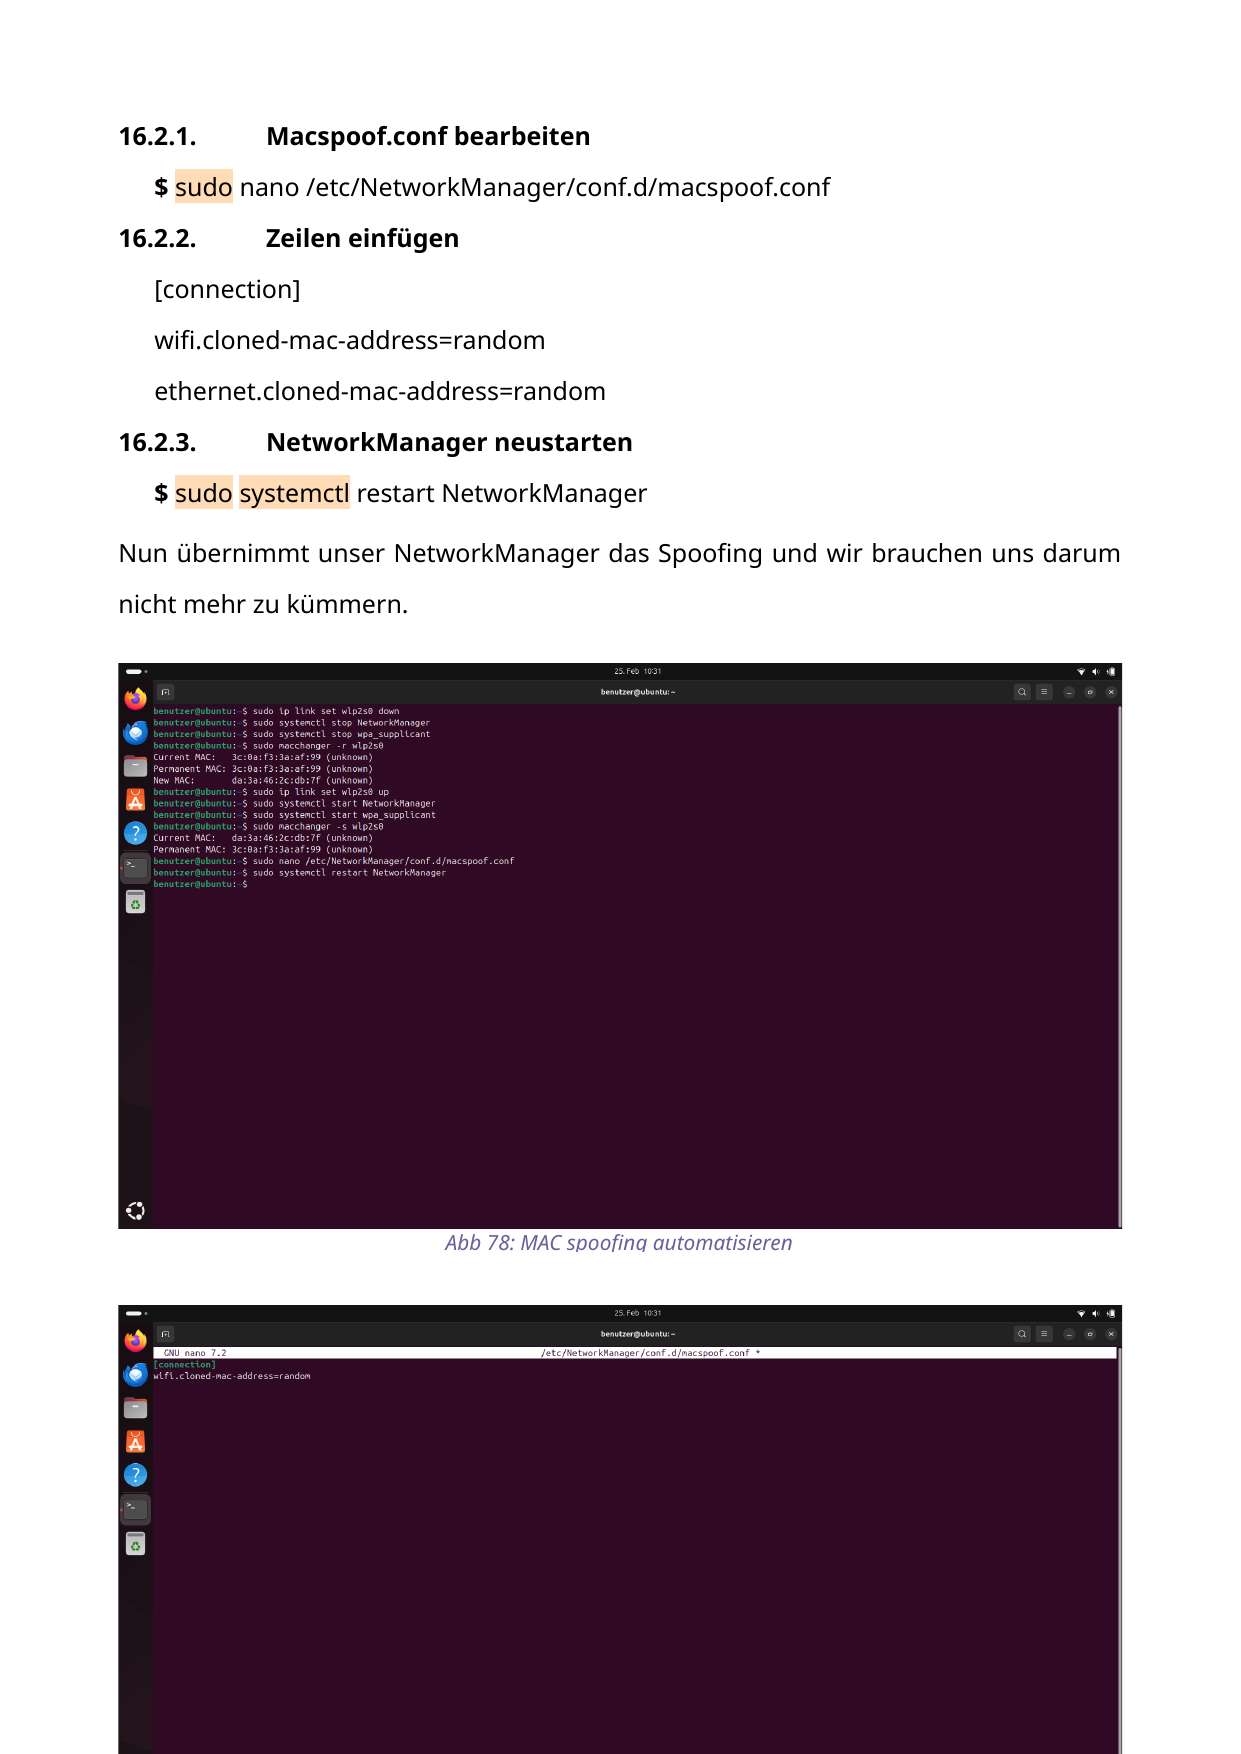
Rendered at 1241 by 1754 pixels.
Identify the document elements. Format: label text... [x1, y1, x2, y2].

subtitle NetworkManager neustarten [118, 424, 1122, 458]
subtitle Zeilen einfügen [118, 220, 1122, 254]
text $ sudo nano /etc/NetworkManager/conf.d/macspoof.conf [233, 169, 1122, 203]
text ethernet.cloned-mac-address=random [154, 373, 1122, 407]
subtitle Macspoof.conf bearbeiten [118, 118, 1122, 152]
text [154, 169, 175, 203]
picture [118, 1305, 1123, 1754]
text wifi.cloned-mac-address=random [154, 322, 1122, 356]
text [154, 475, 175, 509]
text Nun übernimmt unser NetworkManager das Spoofing und wir brauchen uns darum nicht mehr zu kümmern. [118, 535, 1122, 621]
picture [118, 663, 1123, 1229]
text [connection] [154, 271, 1122, 305]
text $ sudo systemctl restart NetworkManager [350, 475, 1122, 509]
